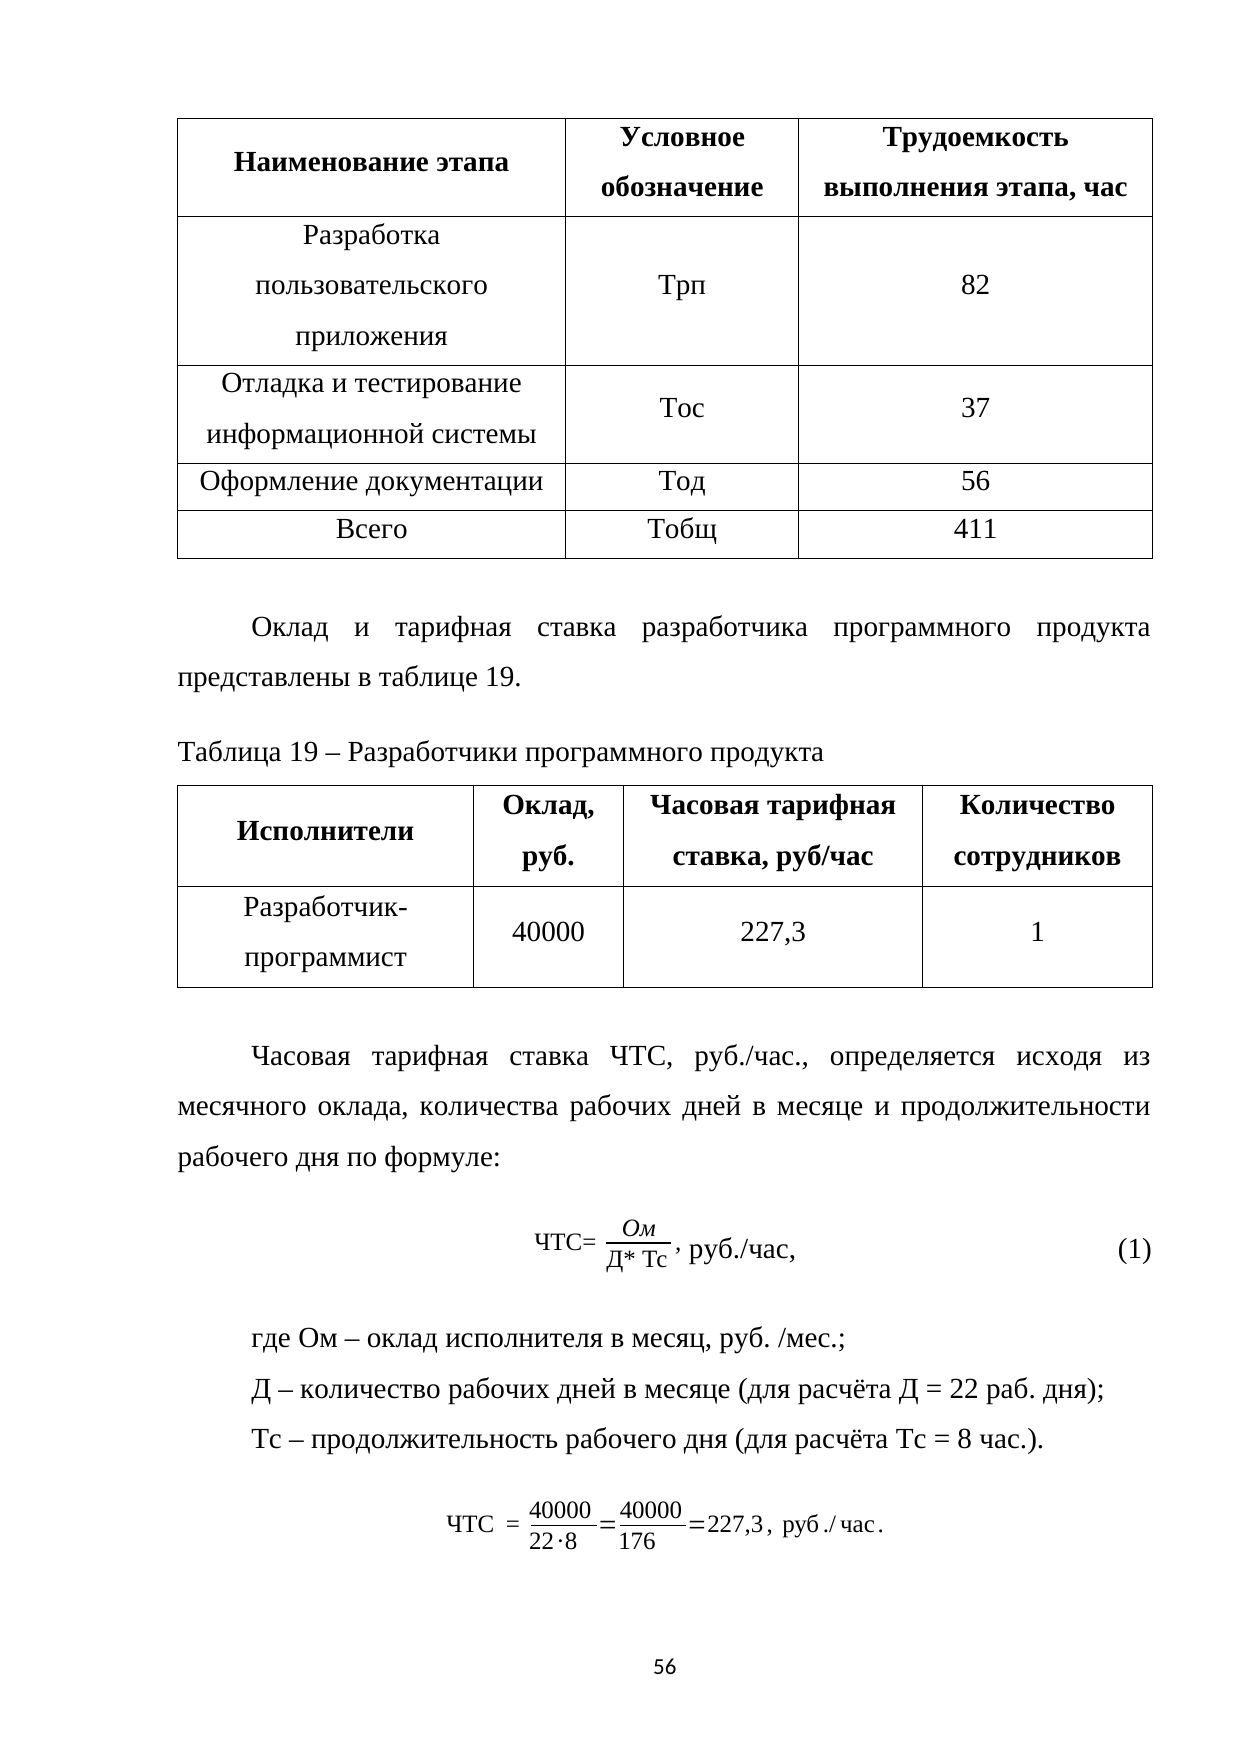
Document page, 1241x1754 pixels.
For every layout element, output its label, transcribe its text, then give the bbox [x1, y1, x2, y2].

table_cell 37 [799, 366, 1152, 462]
text где Ом – оклад исполнителя в месяц, руб. /мес.; [177, 1321, 1152, 1354]
table_cell 1 [923, 887, 1152, 987]
table_header Условное обозначение [566, 119, 798, 216]
table_cell Тод [566, 464, 798, 510]
table_cell 411 [799, 511, 1152, 558]
table_cell 56 [799, 464, 1152, 510]
table_cell 227,3 [624, 887, 922, 987]
table_cell Разработка пользовательского приложения [178, 217, 565, 364]
text Д – количество рабочих дней в месяце (для расчёта Д = 22 раб. дня); [177, 1371, 1152, 1404]
table_header Трудоемкость выполнения этапа, час [799, 119, 1152, 216]
table_cell Разработчик-программист [178, 887, 473, 987]
table_cell Тос [566, 366, 798, 462]
table_header Количество сотрудников [923, 786, 1152, 886]
text Оклад и тарифная ставка разработчика программного продукта представлены в таблице 19. [177, 609, 1152, 693]
table_header Исполнители [178, 786, 473, 886]
text Тс – продолжительность рабочего дня (для расчёта Тс = 8 час.). [177, 1421, 1152, 1455]
table_cell Трп [566, 217, 798, 364]
table_header Часовая тарифная ставка, руб/час [624, 786, 922, 886]
table_cell Тобщ [566, 511, 798, 558]
table_cell Всего [178, 511, 565, 558]
table_header Оклад, руб. [474, 786, 623, 886]
table_header Наименование этапа [178, 119, 565, 216]
table_cell 40000 [474, 887, 623, 987]
text руб./час, (1) [177, 1214, 1152, 1273]
table_cell 82 [799, 217, 1152, 364]
text Часовая тарифная ставка ЧТС, руб./час., определяется исходя из месячного оклада, количества рабочих дней в месяце и продолжительности рабочего дня по формуле: [177, 1038, 1152, 1172]
text Таблица 19 – Разработчики программного продукта [177, 734, 1152, 768]
table_cell Оформление документации [178, 464, 565, 510]
table_cell Отладка и тестирование информационной системы [178, 366, 565, 462]
